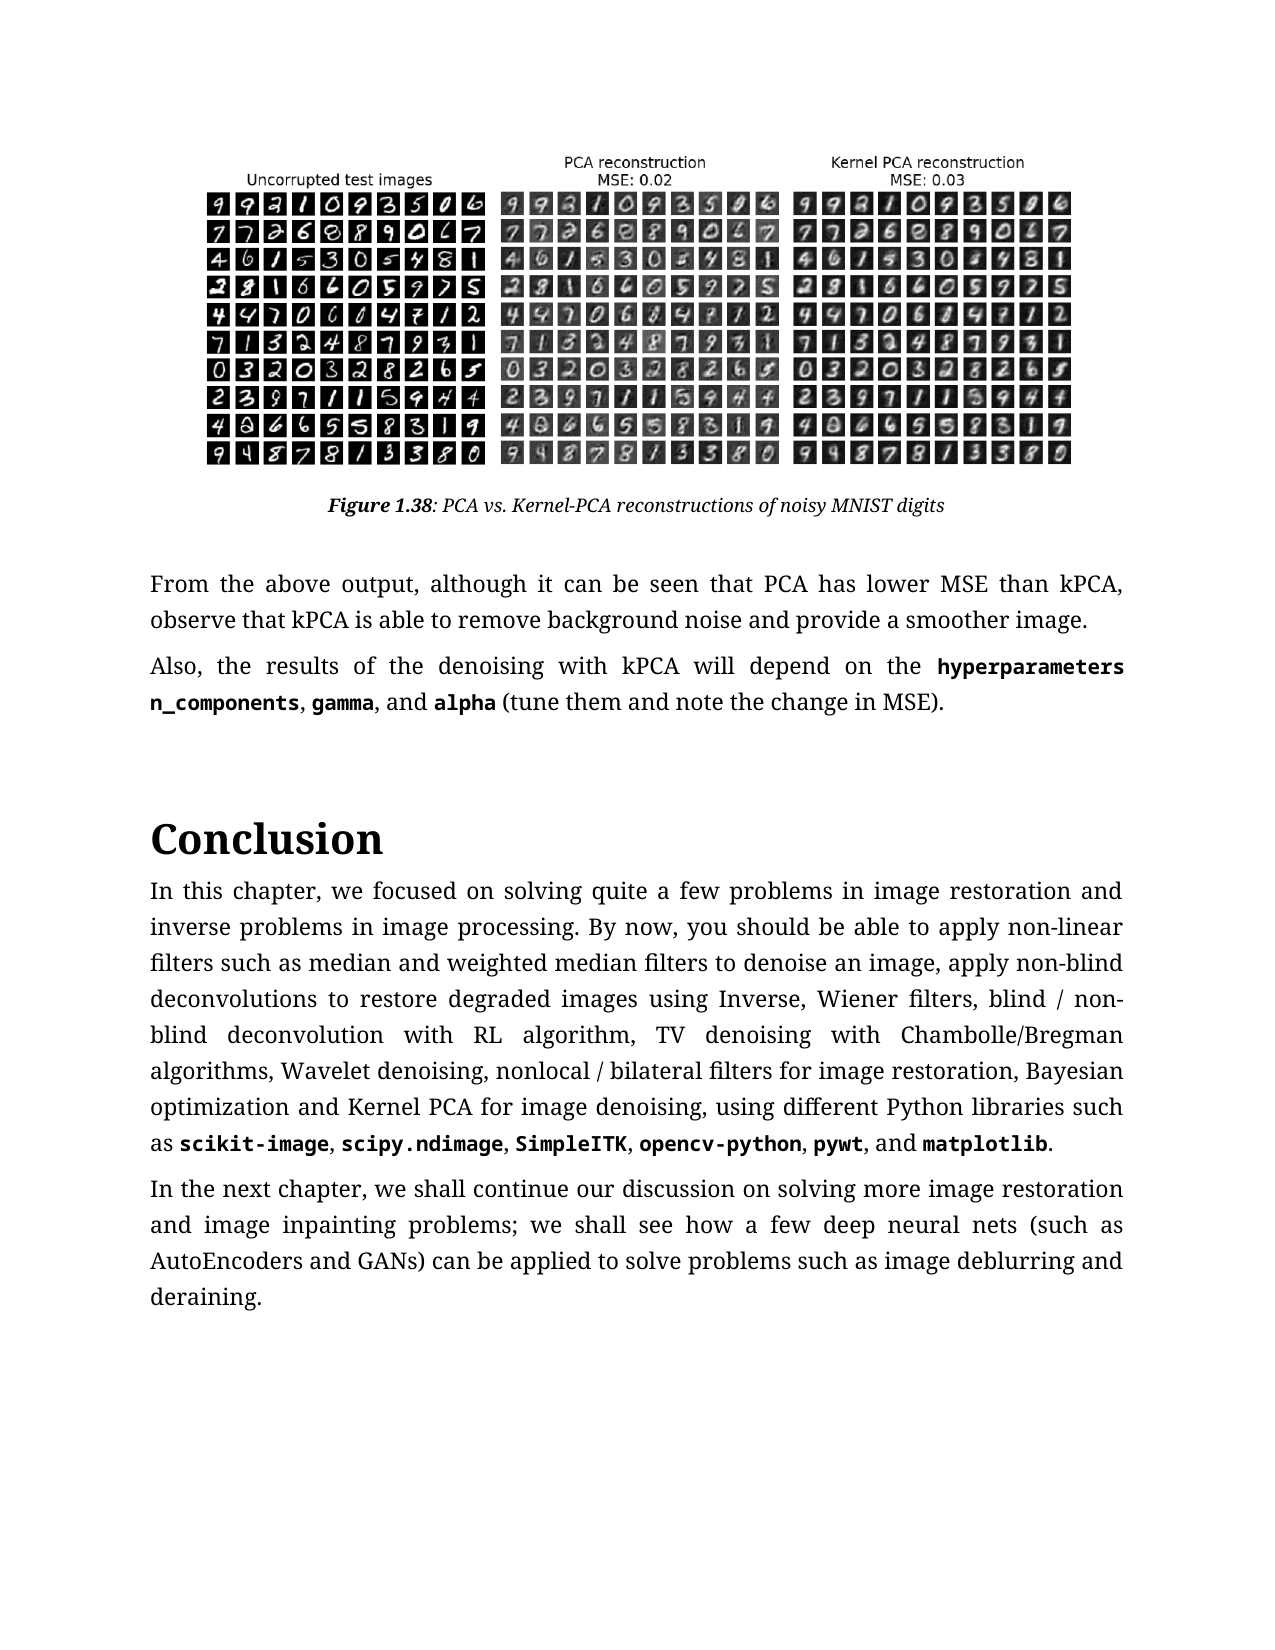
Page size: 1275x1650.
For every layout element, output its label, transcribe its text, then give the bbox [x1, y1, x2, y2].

subtitle Conclusion [150, 810, 1125, 867]
text Figure 1.38: PCA vs. Kernel-PCA reconstructions of noisy MNIST digits [150, 492, 1125, 518]
picture [200, 150, 1075, 468]
text Also, the results of the denoising with kPCA will depend on the hyperparameters n_components, gamma, and alpha (tune them and note the change in MSE). [150, 650, 1125, 717]
text In the next chapter, we shall continue our discussion on solving more image restoration and image inpainting problems; we shall see how a few deep neural nets (such as AutoEncoders and GANs) can be applied to solve problems such as image deblurring and deraining. [150, 1173, 1125, 1312]
text In this chapter, we focused on solving quite a few problems in image restoration and inverse problems in image processing. By now, you should be able to apply non-linear filters such as median and weighted median filters to denoise an image, apply non-blind deconvolutions to restore degraded images using Inverse, Wiener filters, blind / non-blind deconvolution with RL algorithm, TV denoising with Chambolle/Bregman algorithms, Wavelet denoising, nonlocal / bilateral filters for image restoration, Bayesian optimization and Kernel PCA for image denoising, using different Python libraries such as scikit-image, scipy.ndimage, SimpleITK, opencv-python, pywt, and matplotlib. [150, 875, 1125, 1158]
text From the above output, although it can be seen that PCA has lower MSE than kPCA, observe that kPCA is able to remove background noise and provide a smoother image. [150, 568, 1125, 635]
